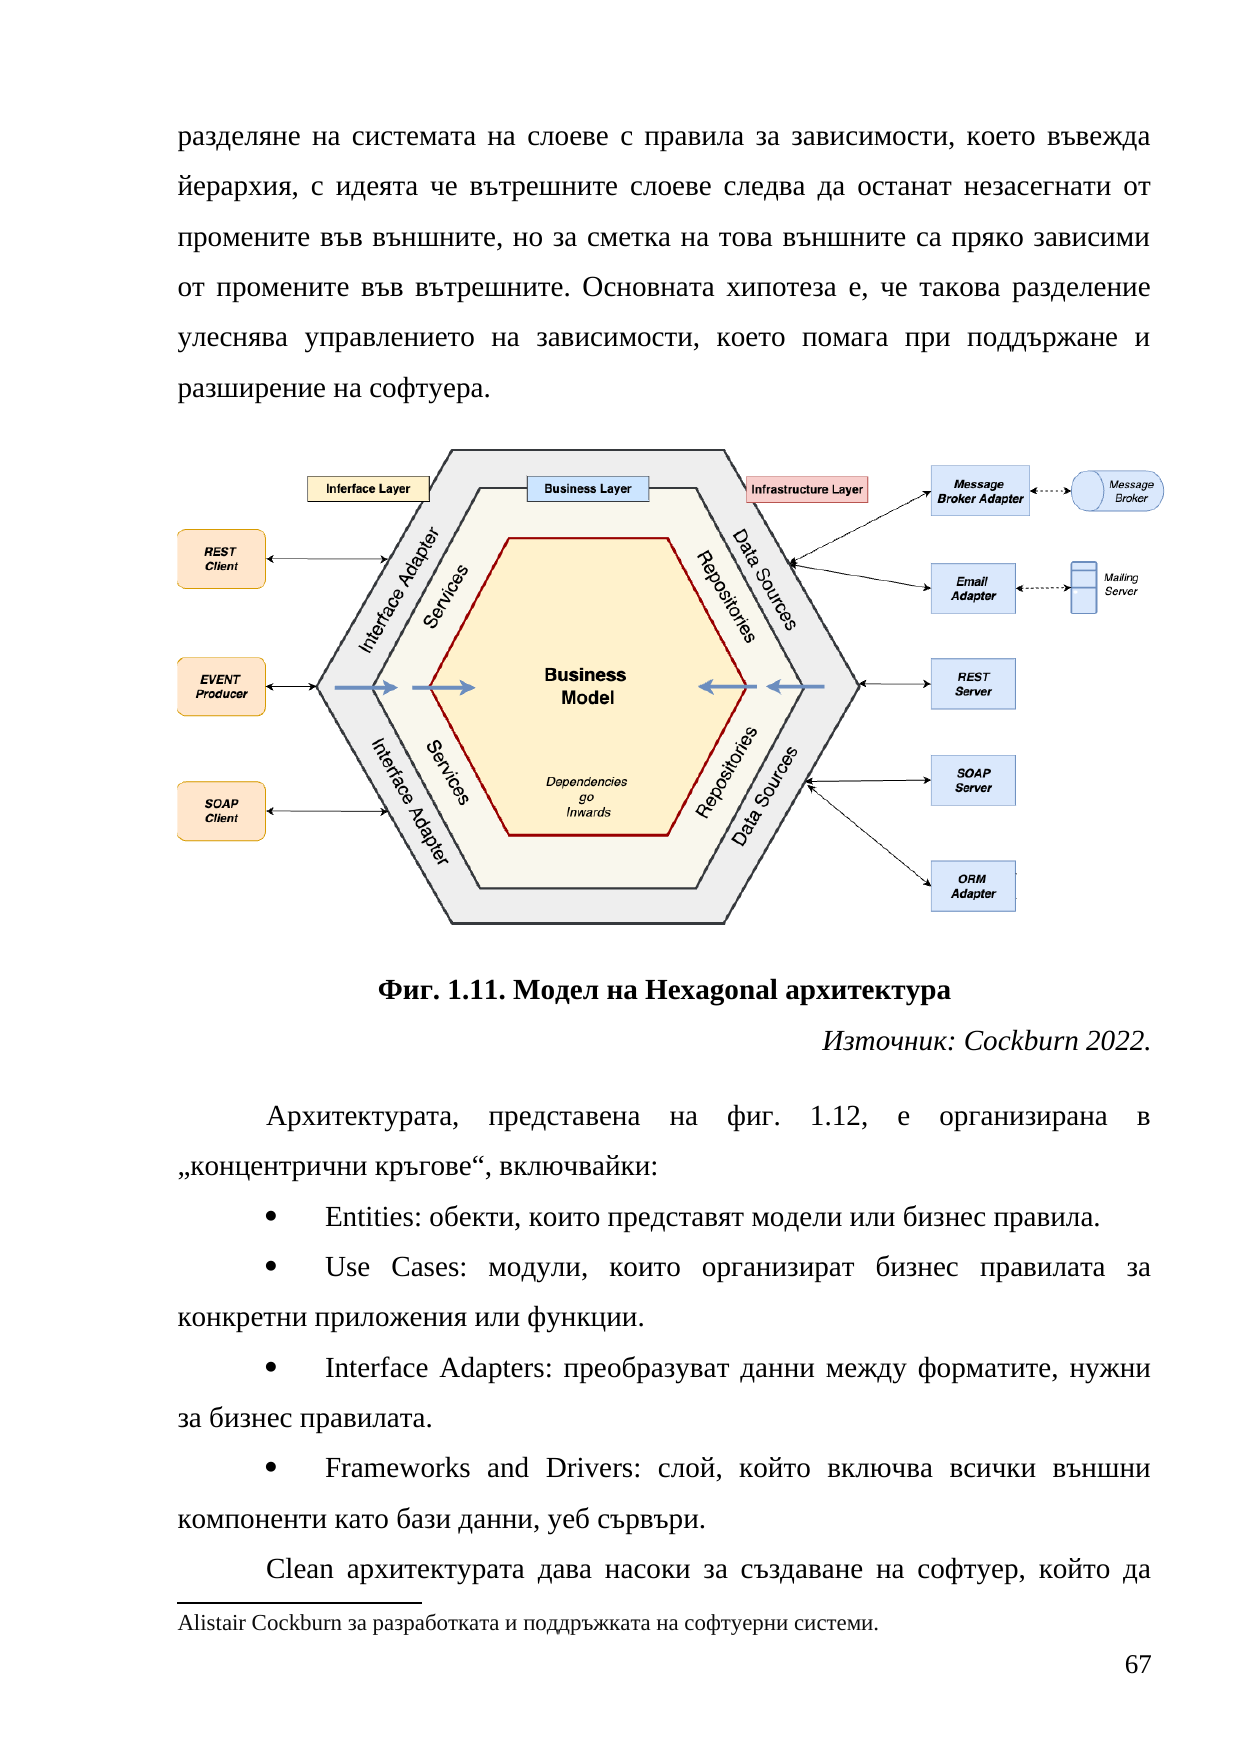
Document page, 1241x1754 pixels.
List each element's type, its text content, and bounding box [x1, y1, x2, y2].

picture [177, 445, 1165, 931]
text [177, 118, 1152, 403]
text Interface Adapters: преобразуват данни между форматите, нужни за бизнес правилата. [177, 1350, 1152, 1434]
text Архитектурата, представена на фиг. 1.12, е организирана в „концентрични кръгове“, включвайки: [177, 1098, 1152, 1182]
title Източник: Cockburn 2022. [177, 1023, 1152, 1056]
text Entities: обекти, които представят модели или бизнес правила. [177, 1199, 1152, 1232]
title Фиг. 1.11. Модел на Hexagonal архитектурa [177, 972, 1152, 1006]
text Use Cases: модули, които организират бизнес правилата за конкретни приложения или функции. [177, 1249, 1152, 1333]
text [177, 1551, 1152, 1585]
text Frameworks and Drivers: слой, който включва всички външни компоненти като бази данни, уеб сървъри. [177, 1451, 1152, 1534]
